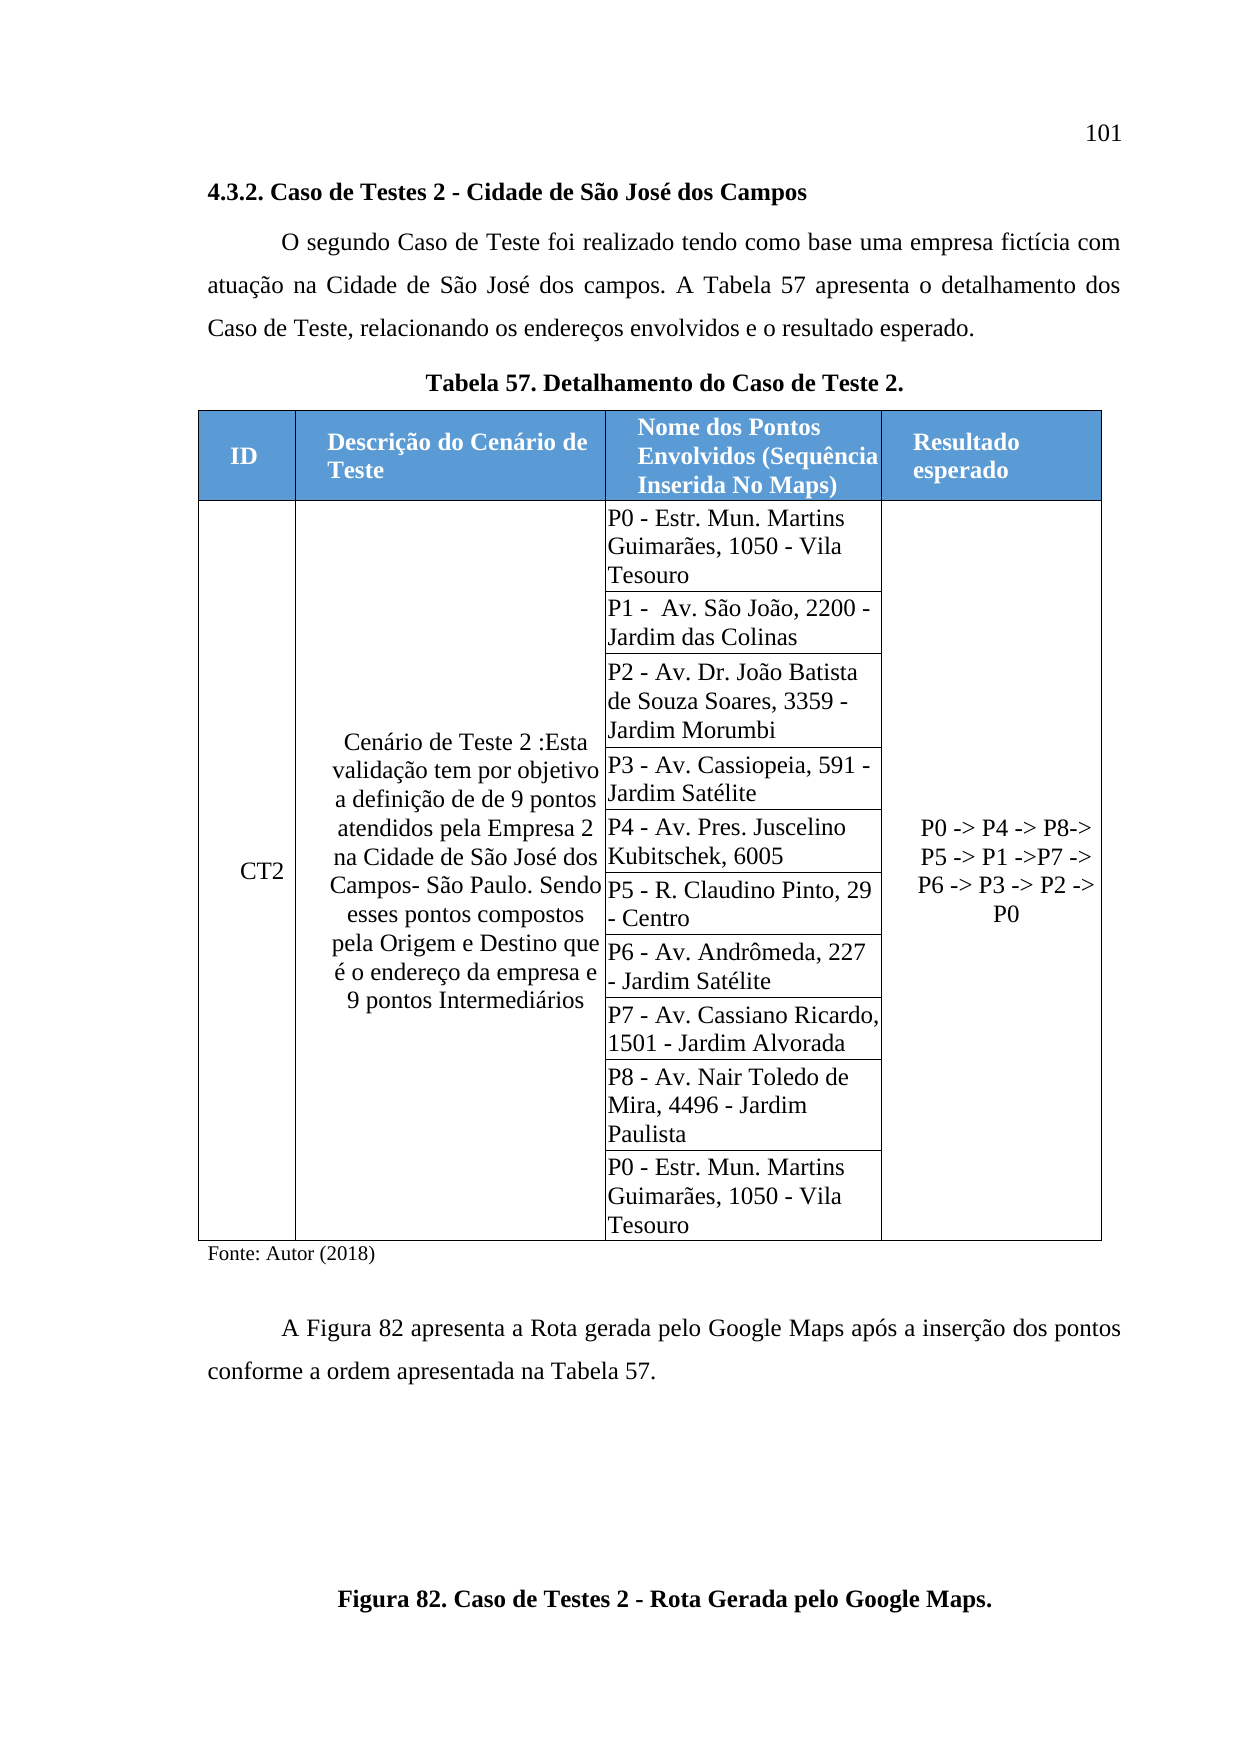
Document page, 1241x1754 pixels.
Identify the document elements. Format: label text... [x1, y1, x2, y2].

table_cell P4 - Av. Pres. Juscelino Kubitschek, 6005 [606, 810, 881, 872]
text Figura 82. Caso de Testes 2 - Rota Gerada pelo Google Maps. [207, 1584, 1122, 1613]
table_cell P8 - Av. Nair Toledo de Mira, 4496 - Jardim Paulista [606, 1060, 881, 1150]
table_cell P0 - Estr. Mun. Martins Guimarães, 1050 - Vila Tesouro [606, 501, 881, 591]
text A Figura 82 apresenta a Rota gerada pelo Google Maps após a inserção dos pontos conforme a ordem apresentada na Tabela 57. [207, 1313, 1122, 1385]
subtitle Caso de Testes 2 - Cidade de São José dos Campos [207, 177, 1122, 206]
table_cell P0 - Estr. Mun. Martins Guimarães, 1050 - Vila Tesouro [606, 1151, 881, 1240]
table_header Resultado esperado [882, 411, 1101, 500]
table_header Nome dos Pontos Envolvidos (Sequência Inserida No Maps) [606, 411, 881, 500]
table_cell P3 - Av. Cassiopeia, 591 - Jardim Satélite [606, 748, 881, 809]
text O segundo Caso de Teste foi realizado tendo como base uma empresa fictícia com atuação na Cidade de São José dos campos. A Tabela 57 apresenta o detalhamento dos Caso de Teste, relacionando os endereços envolvidos e o resultado esperado. [207, 227, 1122, 342]
table_header ID [199, 411, 295, 500]
text Fonte: Autor (2018) [207, 1241, 1122, 1265]
table_cell Cenário de Teste 2 :Esta validação tem por objetivo a definição de de 9 pontos atendidos pela Empresa 2 na Cidade de São José dos Campos- São Paulo. Sendo esses pontos compostos pela Origem e Destino que é o endereço da empresa e 9 pontos Intermediários [296, 501, 605, 1240]
table_cell P7 - Av. Cassiano Ricardo, 1501 - Jardim Alvorada [606, 998, 881, 1059]
table_header Descrição do Cenário de Teste [296, 411, 605, 500]
table_cell P0 -> P4 -> P8-> P5 -> P1 ->P7 -> P6 -> P3 -> P2 -> P0 [882, 501, 1101, 1240]
table_cell P2 - Av. Dr. João Batista de Souza Soares, 3359 - Jardim Morumbi [606, 654, 881, 747]
table_cell CT2 [199, 501, 295, 1240]
text Tabela 57. Detalhamento do Caso de Teste 2. [207, 368, 1122, 397]
table_cell P1 - Av. São João, 2200 - Jardim das Colinas [606, 592, 881, 653]
table_cell P6 - Av. Andrômeda, 227 - Jardim Satélite [606, 935, 881, 997]
table_cell P5 - R. Claudino Pinto, 29 - Centro [606, 873, 881, 934]
